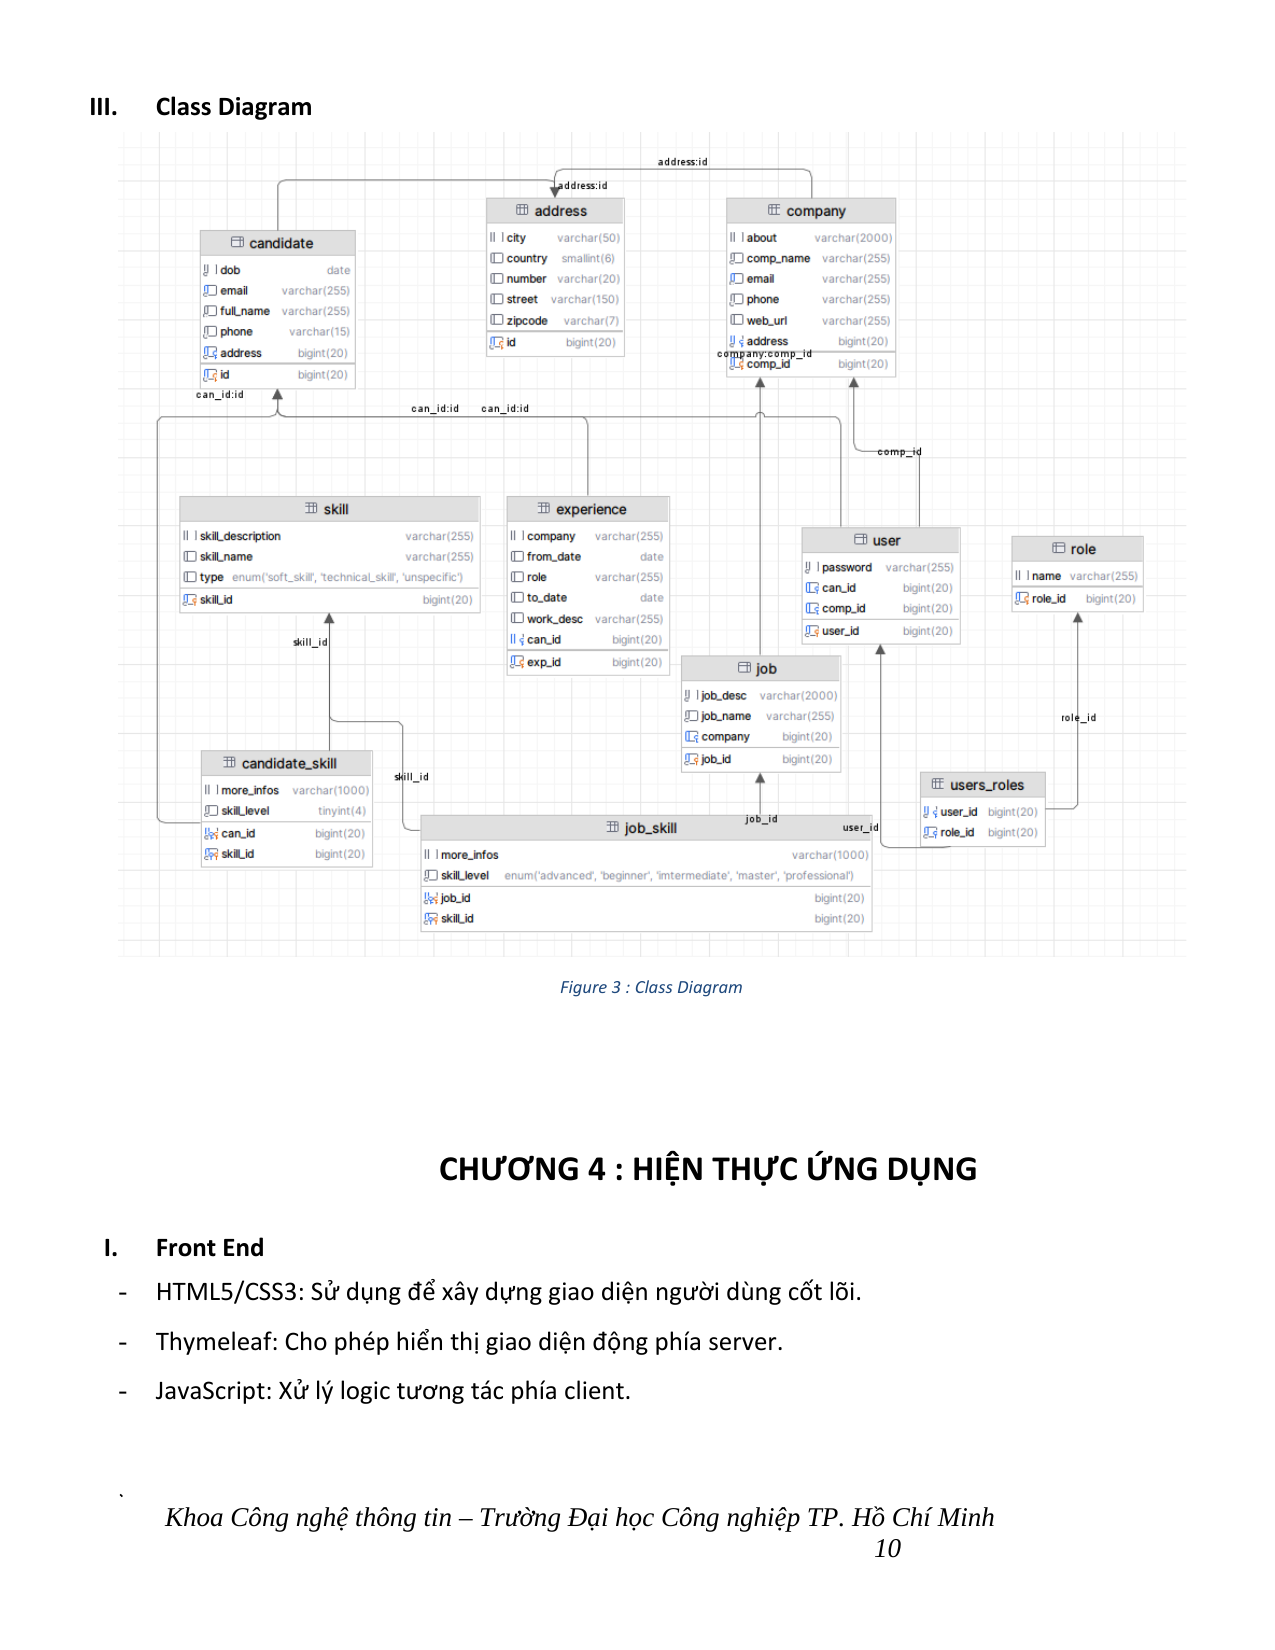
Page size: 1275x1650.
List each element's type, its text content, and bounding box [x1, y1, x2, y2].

subtitle CHƯƠNG 4 : HIỆN THỰC ỨNG DỤNG [231, 1146, 1186, 1189]
list HTML5/CSS3: Sử dụng để xây dựng giao diện người dùng cốt lõi. [118, 1274, 1186, 1307]
picture [118, 132, 1187, 957]
subtitle Class Diagram [118, 89, 1186, 122]
list JavaScript: Xử lý logic tương tác phía client. [118, 1373, 1186, 1406]
list Thymeleaf: Cho phép hiển thị giao diện động phía server. [118, 1324, 1186, 1357]
subtitle Front End [118, 1230, 1186, 1263]
text Figure 3 : Class Diagram [118, 975, 1186, 998]
